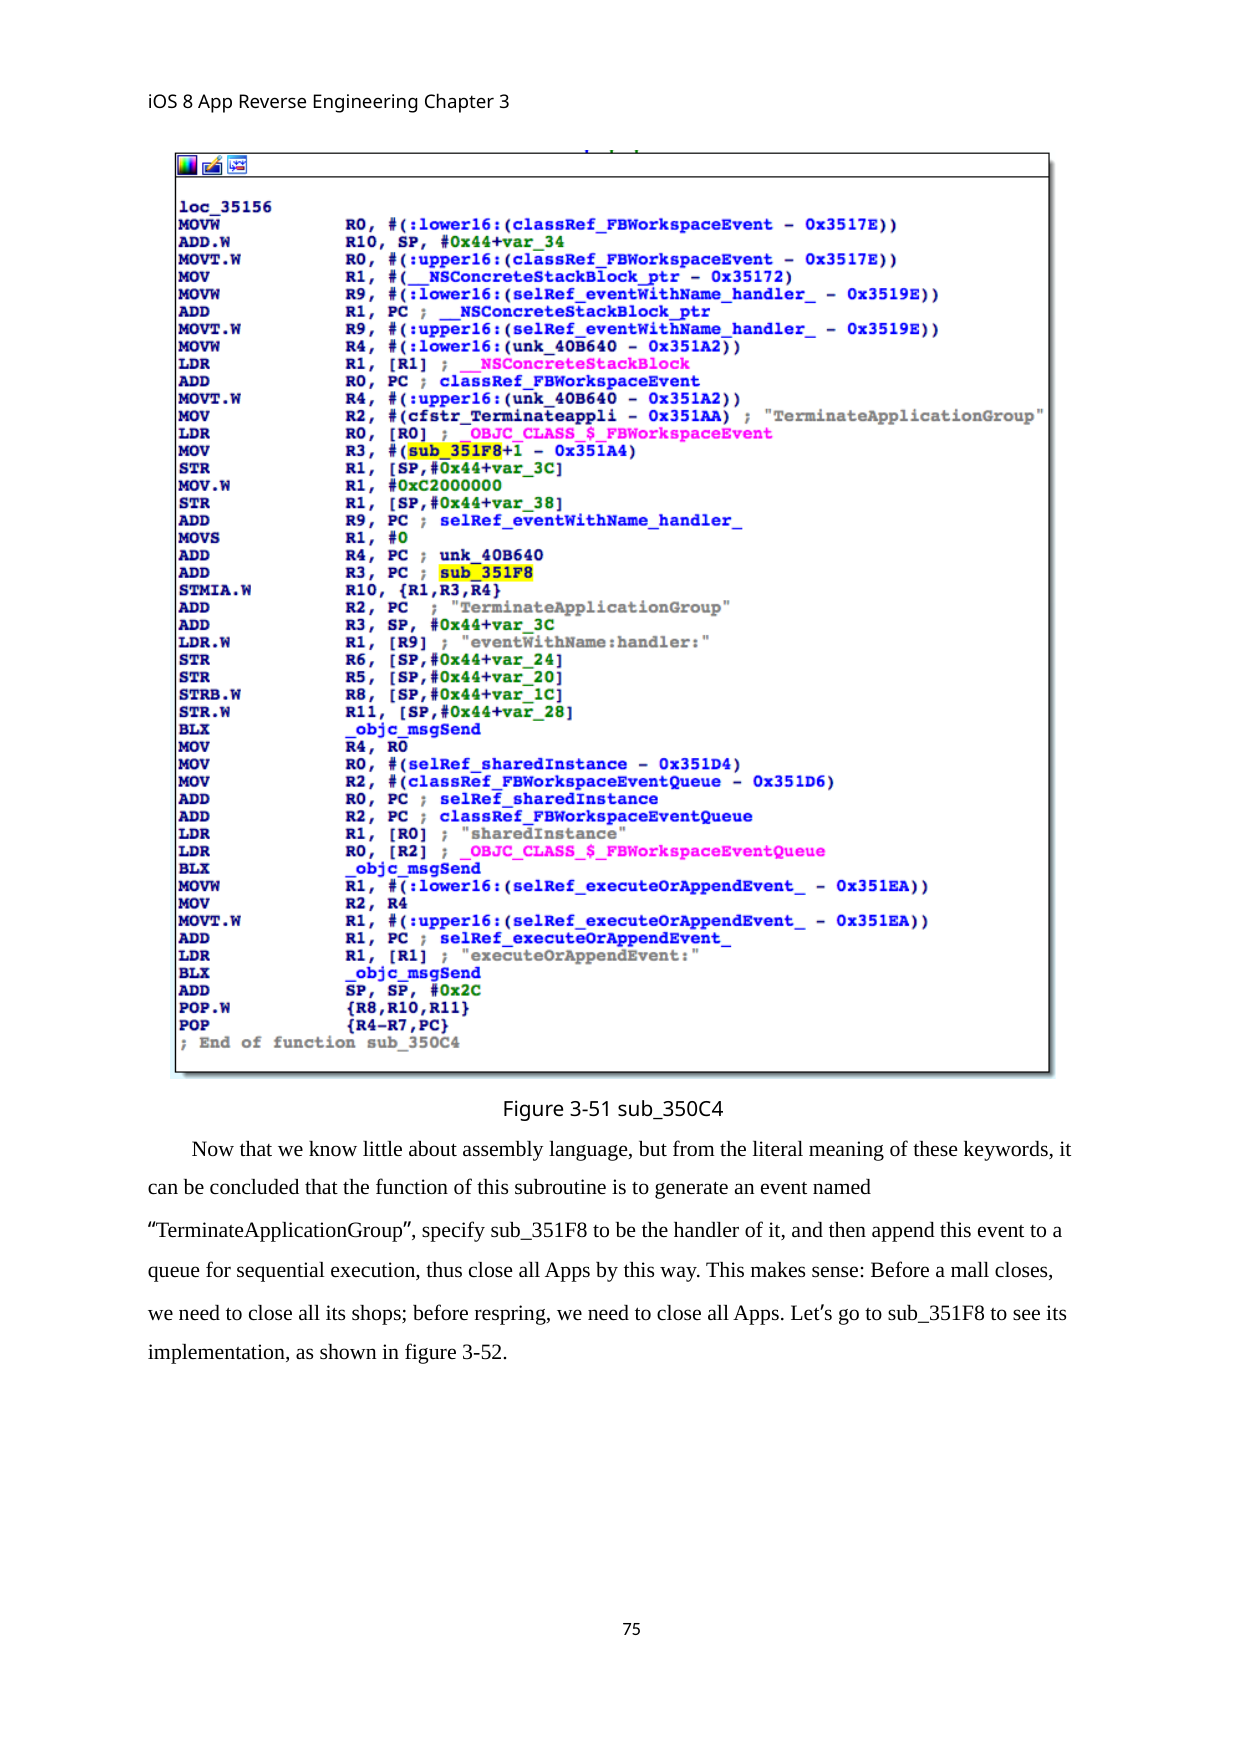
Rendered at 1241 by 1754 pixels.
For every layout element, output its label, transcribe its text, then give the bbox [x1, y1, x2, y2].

picture [170, 150, 1056, 1079]
text Figure 3-51 sub_350C4 [148, 1094, 1078, 1122]
text Now that we know little about assembly language, but from the literal meaning of these keywords, it can be concluded that the function of this subroutine is to generate an event named “TerminateApplicationGroup”, specify sub_351F8 to be the handler of it, and then append this event to a queue for sequential execution, thus close all Apps by this way. This makes sense: Before a mall closes, we need to close all its shops; before respring, we need to close all Apps. Let’s go to sub_351F8 to see its implementation, as shown in figure 3-52. [148, 1136, 1078, 1364]
